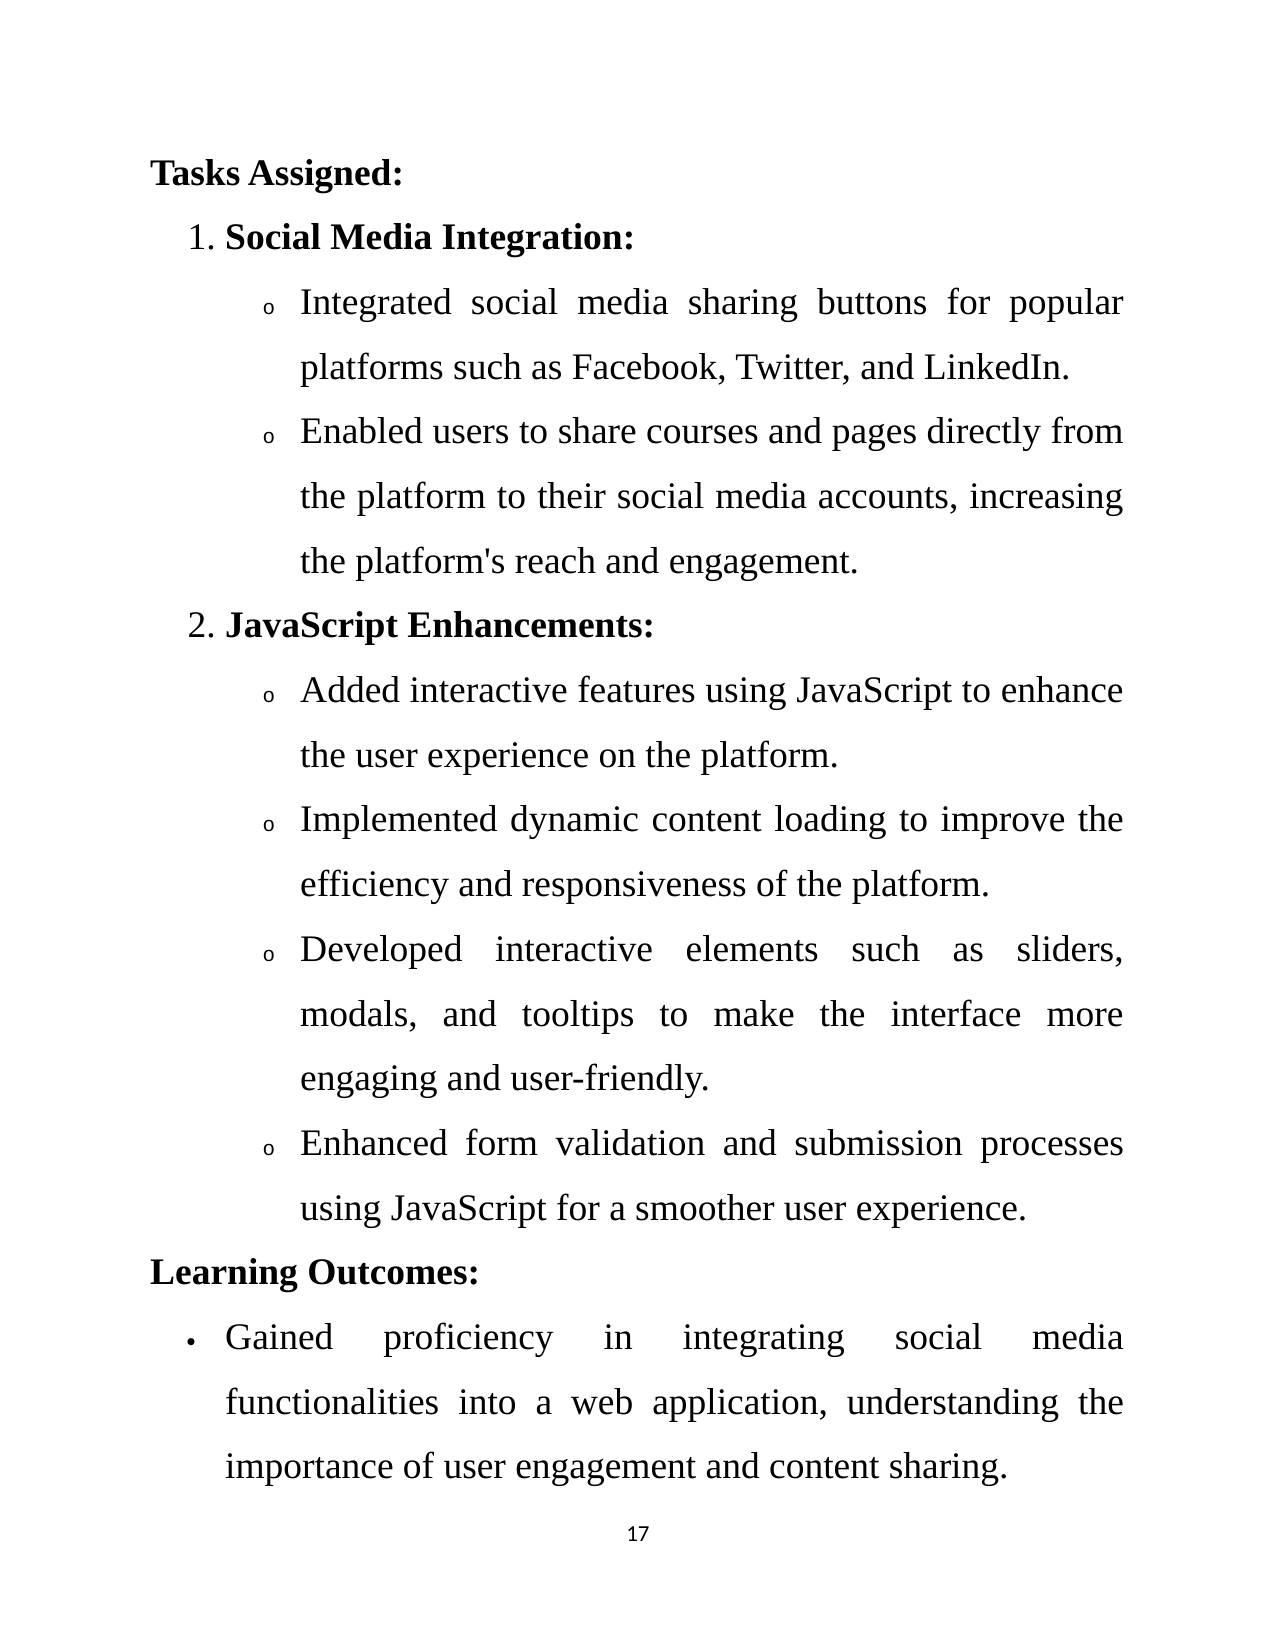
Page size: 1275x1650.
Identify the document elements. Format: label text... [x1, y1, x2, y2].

list JavaScript Enhancements: [187, 603, 1125, 646]
text Tasks Assigned: [150, 150, 1125, 193]
list Gained proficiency in integrating social media functionalities into a web application, understanding the importance of user engagement and content sharing. [187, 1314, 1125, 1487]
list Enhanced form validation and submission processes using JavaScript for a smoother user experience. [262, 1120, 1125, 1228]
list Implemented dynamic content loading to improve the efficiency and responsiveness of the platform. [262, 797, 1125, 905]
list Enabled users to share courses and pages directly from the platform to their social media accounts, increasing the platform's reach and engagement. [262, 409, 1125, 581]
list Social Media Integration: [187, 215, 1125, 258]
list Integrated social media sharing buttons for popular platforms such as Facebook, Twitter, and LinkedIn. [262, 279, 1125, 387]
list Added interactive features using JavaScript to enhance the user experience on the platform. [262, 667, 1125, 775]
text Learning Outcomes: [150, 1250, 1125, 1293]
list Developed interactive elements such as sliders, modals, and tooltips to make the interface more engaging and user-friendly. [262, 926, 1125, 1099]
